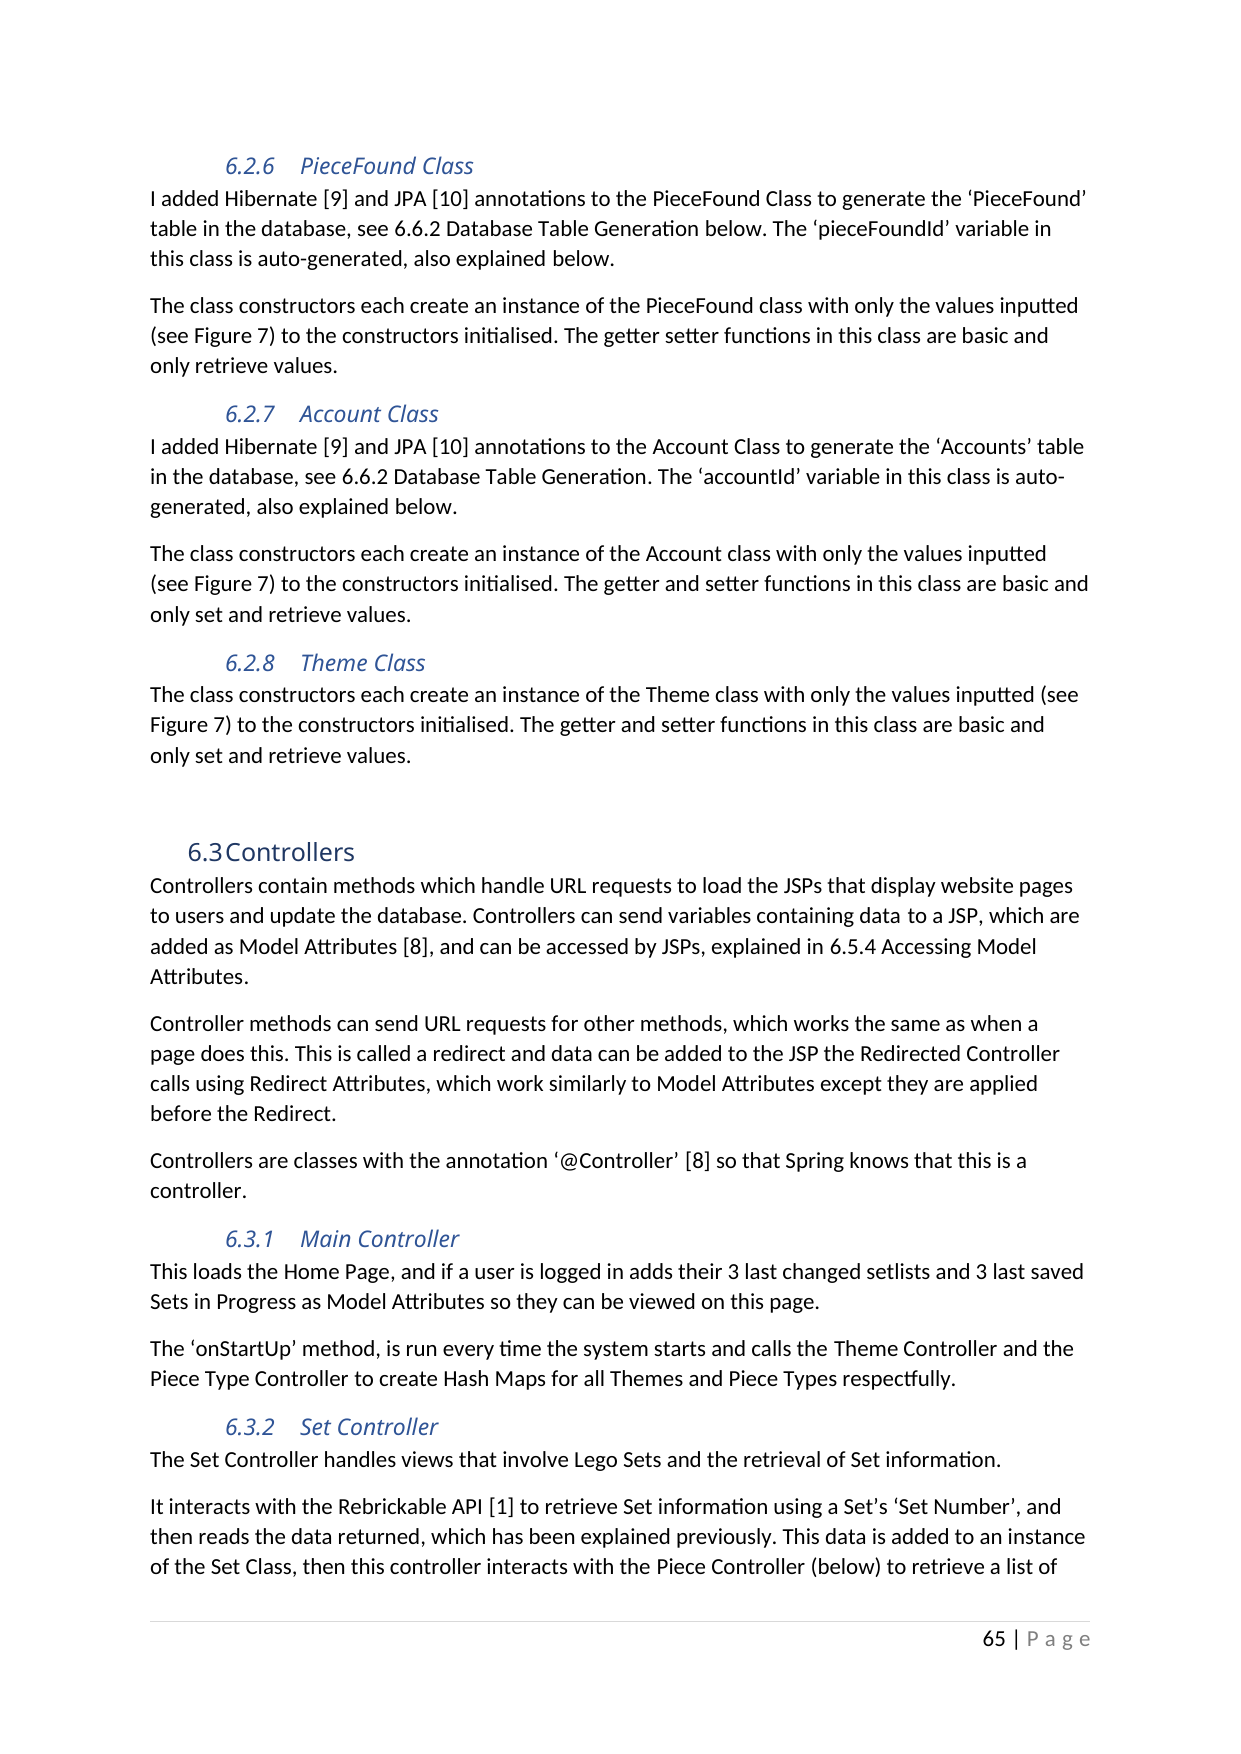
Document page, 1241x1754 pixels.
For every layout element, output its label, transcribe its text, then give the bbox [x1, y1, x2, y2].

text The ‘onStartUp’ method, is run every time the system starts and calls the Theme Controller and the Piece Type Controller to create Hash Maps for all Themes and Piece Types respectfully. [150, 1334, 1090, 1392]
text The class constructors each create an instance of the Theme class with only the values inputted (see Figure 7) to the constructors initialised. The getter and setter functions in this class are basic and only set and retrieve values. [150, 680, 1090, 769]
text This loads the Home Page, and if a user is logged in adds their 3 last changed setlists and 3 last saved Sets in Progress as Model Attributes so they can be viewed on this page. [150, 1257, 1090, 1315]
subtitle Main Controller [225, 1223, 1090, 1255]
subtitle Set Controller [225, 1411, 1090, 1443]
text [150, 1492, 1090, 1580]
text The class constructors each create an instance of the Account class with only the values inputted (see Figure 7) to the constructors initialised. The getter and setter functions in this class are basic and only set and retrieve values. [150, 539, 1090, 628]
text I added Hibernate [9] and JPA [10] annotations to the Account Class to generate the ‘Accounts’ table in the database, see 6.6.2 Database Table Generation. The ‘accountId’ variable in this class is auto-generated, also explained below. [150, 432, 1090, 521]
text Controllers are classes with the annotation ‘@Controller’ [8] so that Spring knows that this is a controller. [150, 1146, 1090, 1204]
text The class constructors each create an instance of the PieceFound class with only the values inputted (see Figure 7) to the constructors initialised. The getter setter functions in this class are basic and only retrieve values. [150, 291, 1090, 379]
subtitle Account Class [225, 398, 1090, 429]
text The Set Controller handles views that involve Lego Sets and the retrieval of Set information. [150, 1445, 1090, 1473]
text I added Hibernate [9] and JPA [10] annotations to the PieceFound Class to generate the ‘PieceFound’ table in the database, see 6.6.2 Database Table Generation below. The ‘pieceFoundId’ variable in this class is auto-generated, also explained below. [150, 184, 1090, 272]
subtitle PieceFound Class [225, 150, 1090, 181]
subtitle Controllers [187, 834, 1090, 869]
subtitle Theme Class [225, 647, 1090, 678]
text Controllers contain methods which handle URL requests to load the JSPs that display website pages to users and update the database. Controllers can send variables containing data to a JSP, which are added as Model Attributes [8], and can be accessed by JSPs, explained in 6.5.4 Accessing Model Attributes. [150, 871, 1090, 990]
text Controller methods can send URL requests for other methods, which works the same as when a page does this. This is called a redirect and data can be added to the JSP the Redirected Controller calls using Redirect Attributes, which work similarly to Model Attributes except they are applied before the Redirect. [150, 1009, 1090, 1127]
